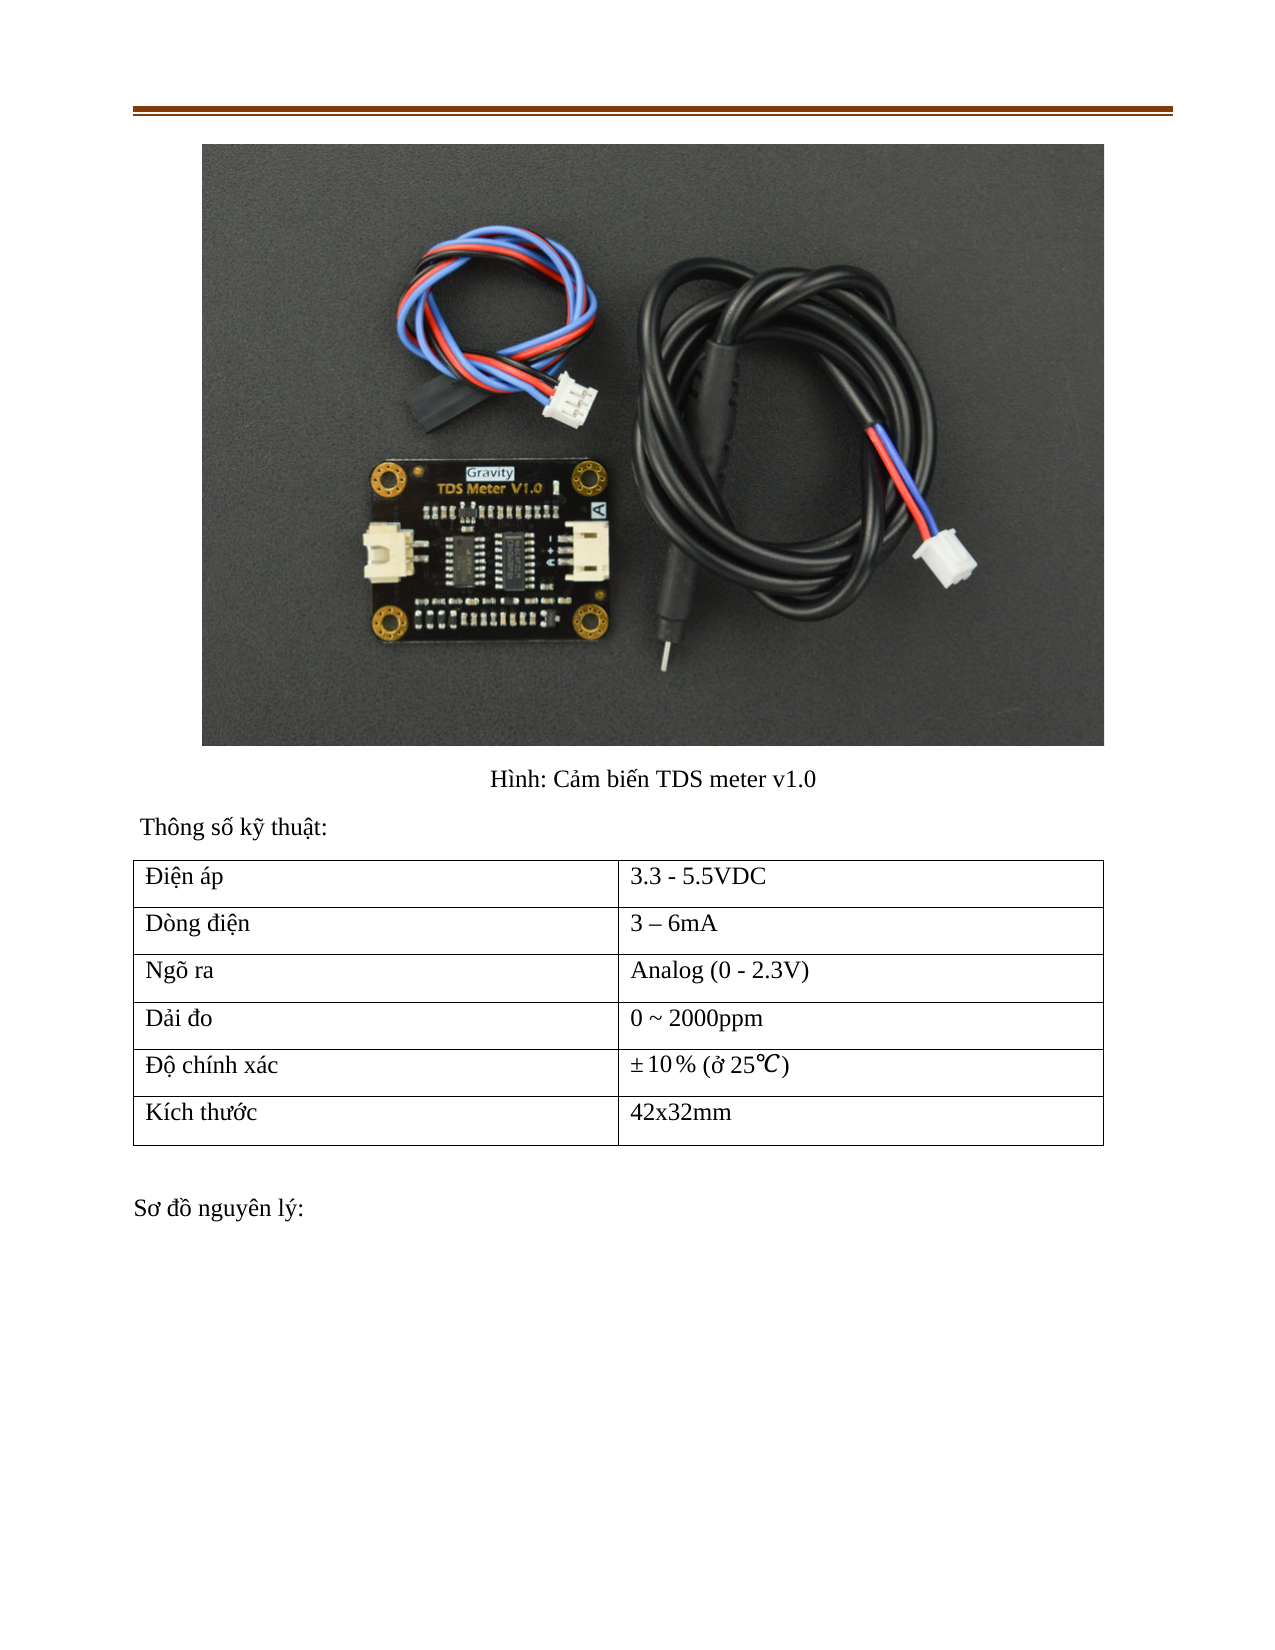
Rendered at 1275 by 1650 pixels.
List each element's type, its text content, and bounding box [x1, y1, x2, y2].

table_cell Độ chính xác [134, 1050, 618, 1096]
table_header 3.3 - 5.5VDC [619, 861, 1103, 907]
table_cell Dải đo [134, 1003, 618, 1049]
table_header Điện áp [134, 861, 618, 907]
text Hình: Cảm biến TDS meter v1.0 [133, 764, 1173, 793]
text Sơ đồ nguyên lý: [133, 1193, 1173, 1222]
table_cell (ở 25) [619, 1050, 1103, 1096]
table_cell Ngõ ra [134, 955, 618, 1002]
text Thông số kỹ thuật: [133, 812, 1173, 841]
table_cell Kích thước [134, 1097, 618, 1144]
table_cell Dòng điện [134, 908, 618, 954]
table_cell 42x32mm [619, 1097, 1103, 1144]
table_cell Analog (0 - 2.3V) [619, 955, 1103, 1002]
table_cell 0 ~ 2000ppm [619, 1003, 1103, 1049]
picture [202, 144, 1105, 746]
table_cell 3 – 6mA [619, 908, 1103, 954]
